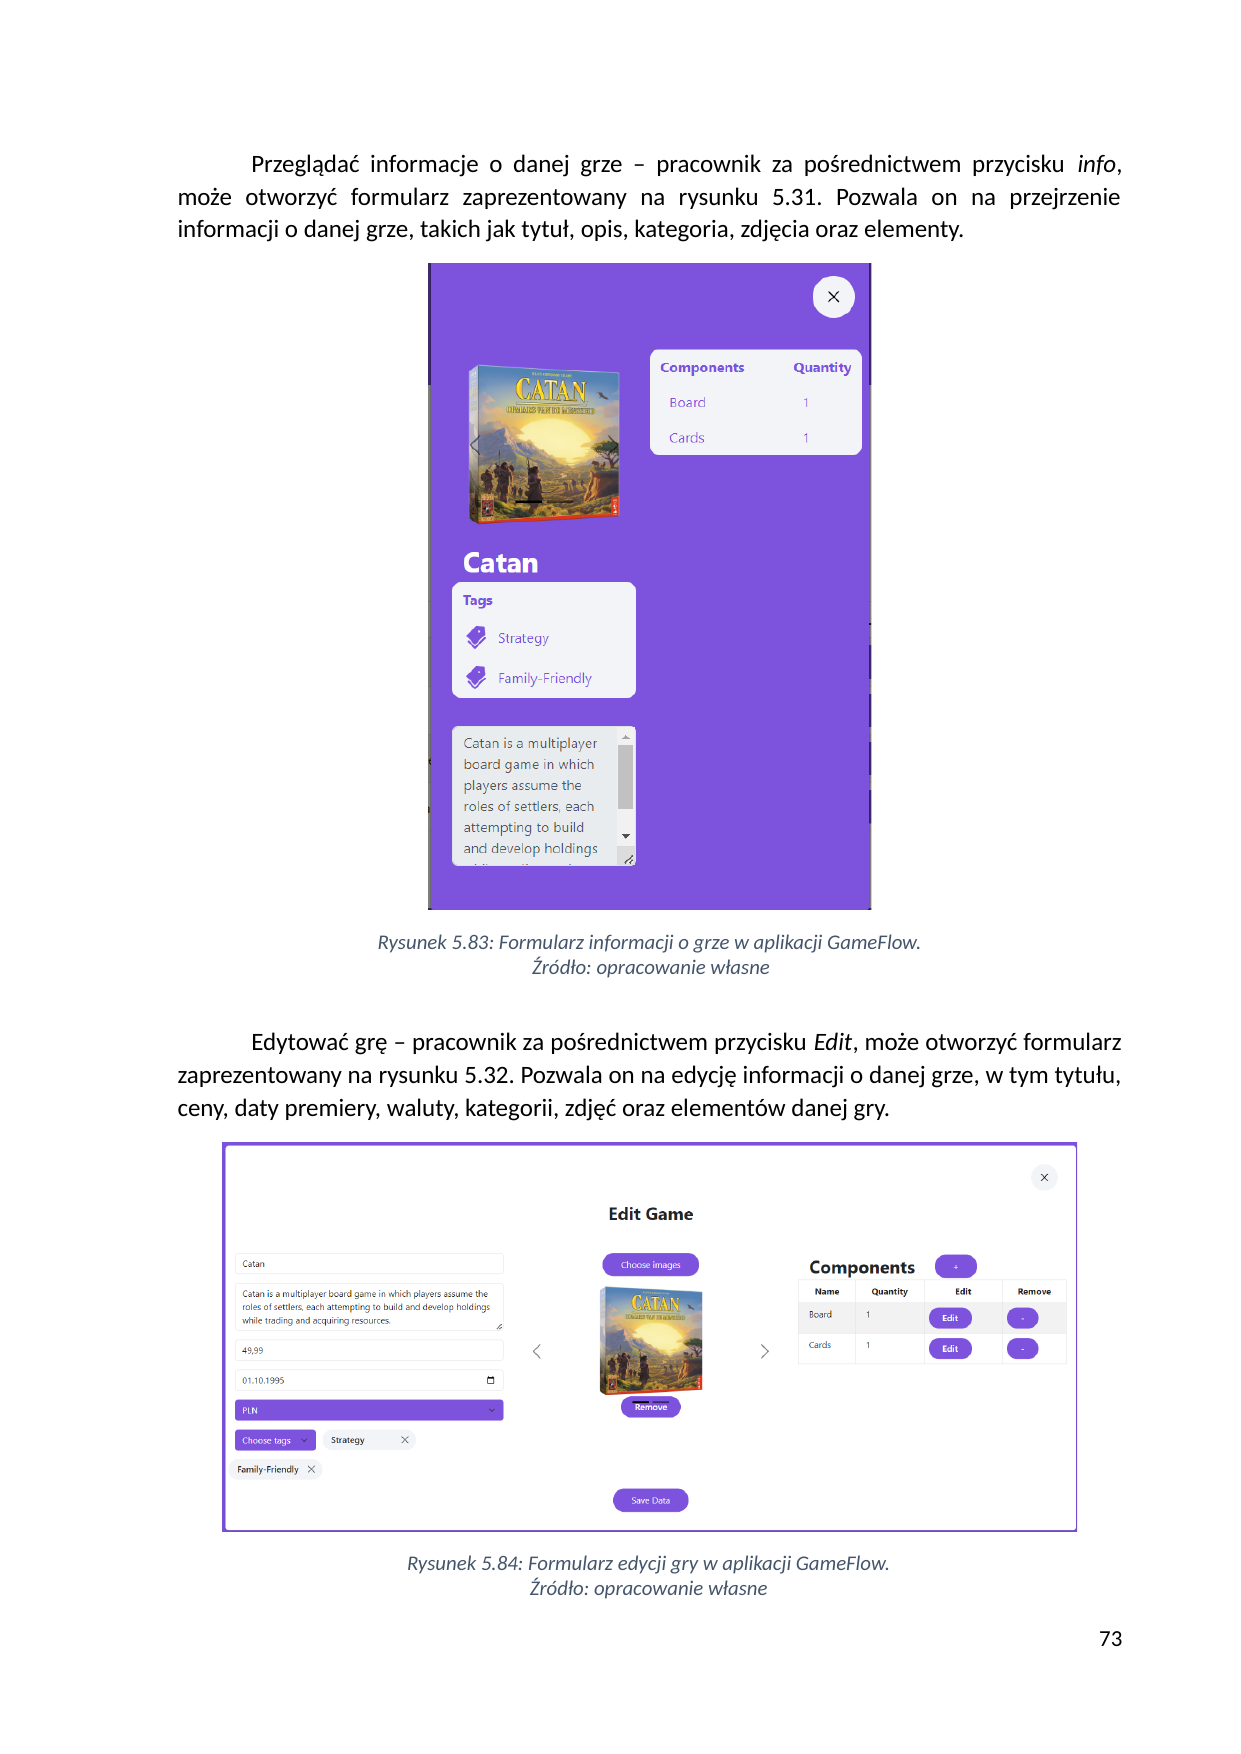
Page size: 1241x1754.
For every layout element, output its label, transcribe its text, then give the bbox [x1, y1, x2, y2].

picture [222, 1142, 1078, 1532]
text Źródło: opracowanie własne [177, 1576, 1122, 1601]
text Źródło: opracowanie własne [177, 954, 1122, 980]
text Przeglądać informacje o danej grze – pracownik za pośrednictwem przycisku info, może otworzyć formularz zaprezentowany na rysunku 5.31. Pozwala on na przejrzenie informacji o danej grze, takich jak tytuł, opis, kategoria, zdjęcia oraz elementy. [177, 148, 1122, 244]
picture [428, 263, 872, 910]
text Edytować grę – pracownik za pośrednictwem przycisku Edit, może otworzyć formularz zaprezentowany na rysunku 5.32. Pozwala on na edycję informacji o danej grze, w tym tytułu, ceny, daty premiery, waluty, kategorii, zdjęć oraz elementów danej gry. [177, 1027, 1122, 1123]
